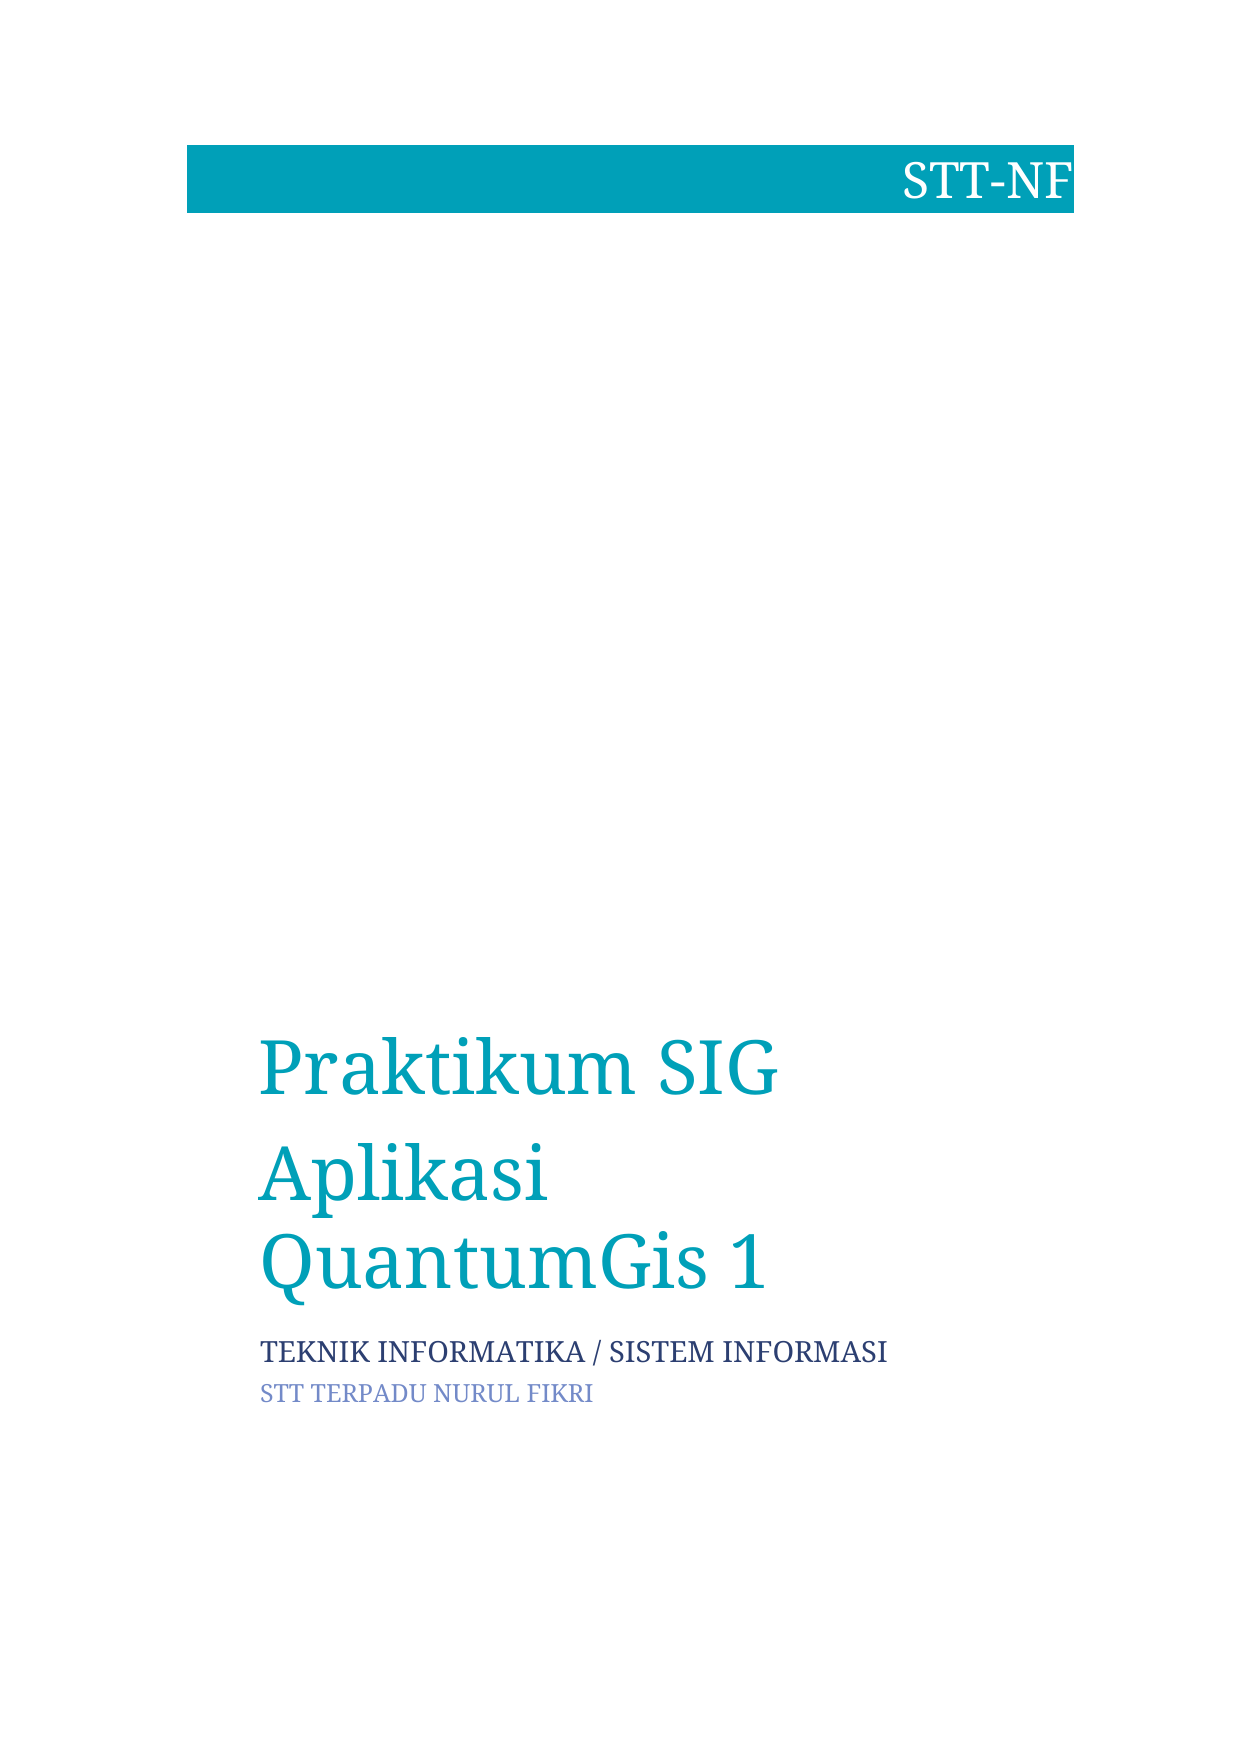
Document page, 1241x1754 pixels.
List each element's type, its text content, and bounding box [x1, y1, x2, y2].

text Aplikasi QuantumGis 1 [258, 1127, 962, 1310]
text TEKNIK INFORMATIKA / SISTEM INFORMASI [260, 1332, 1123, 1371]
text Praktikum SIG [258, 1021, 962, 1113]
text STT-NF [187, 145, 1074, 213]
text STT TERPADU NURUL FIKRI [260, 1376, 1123, 1410]
